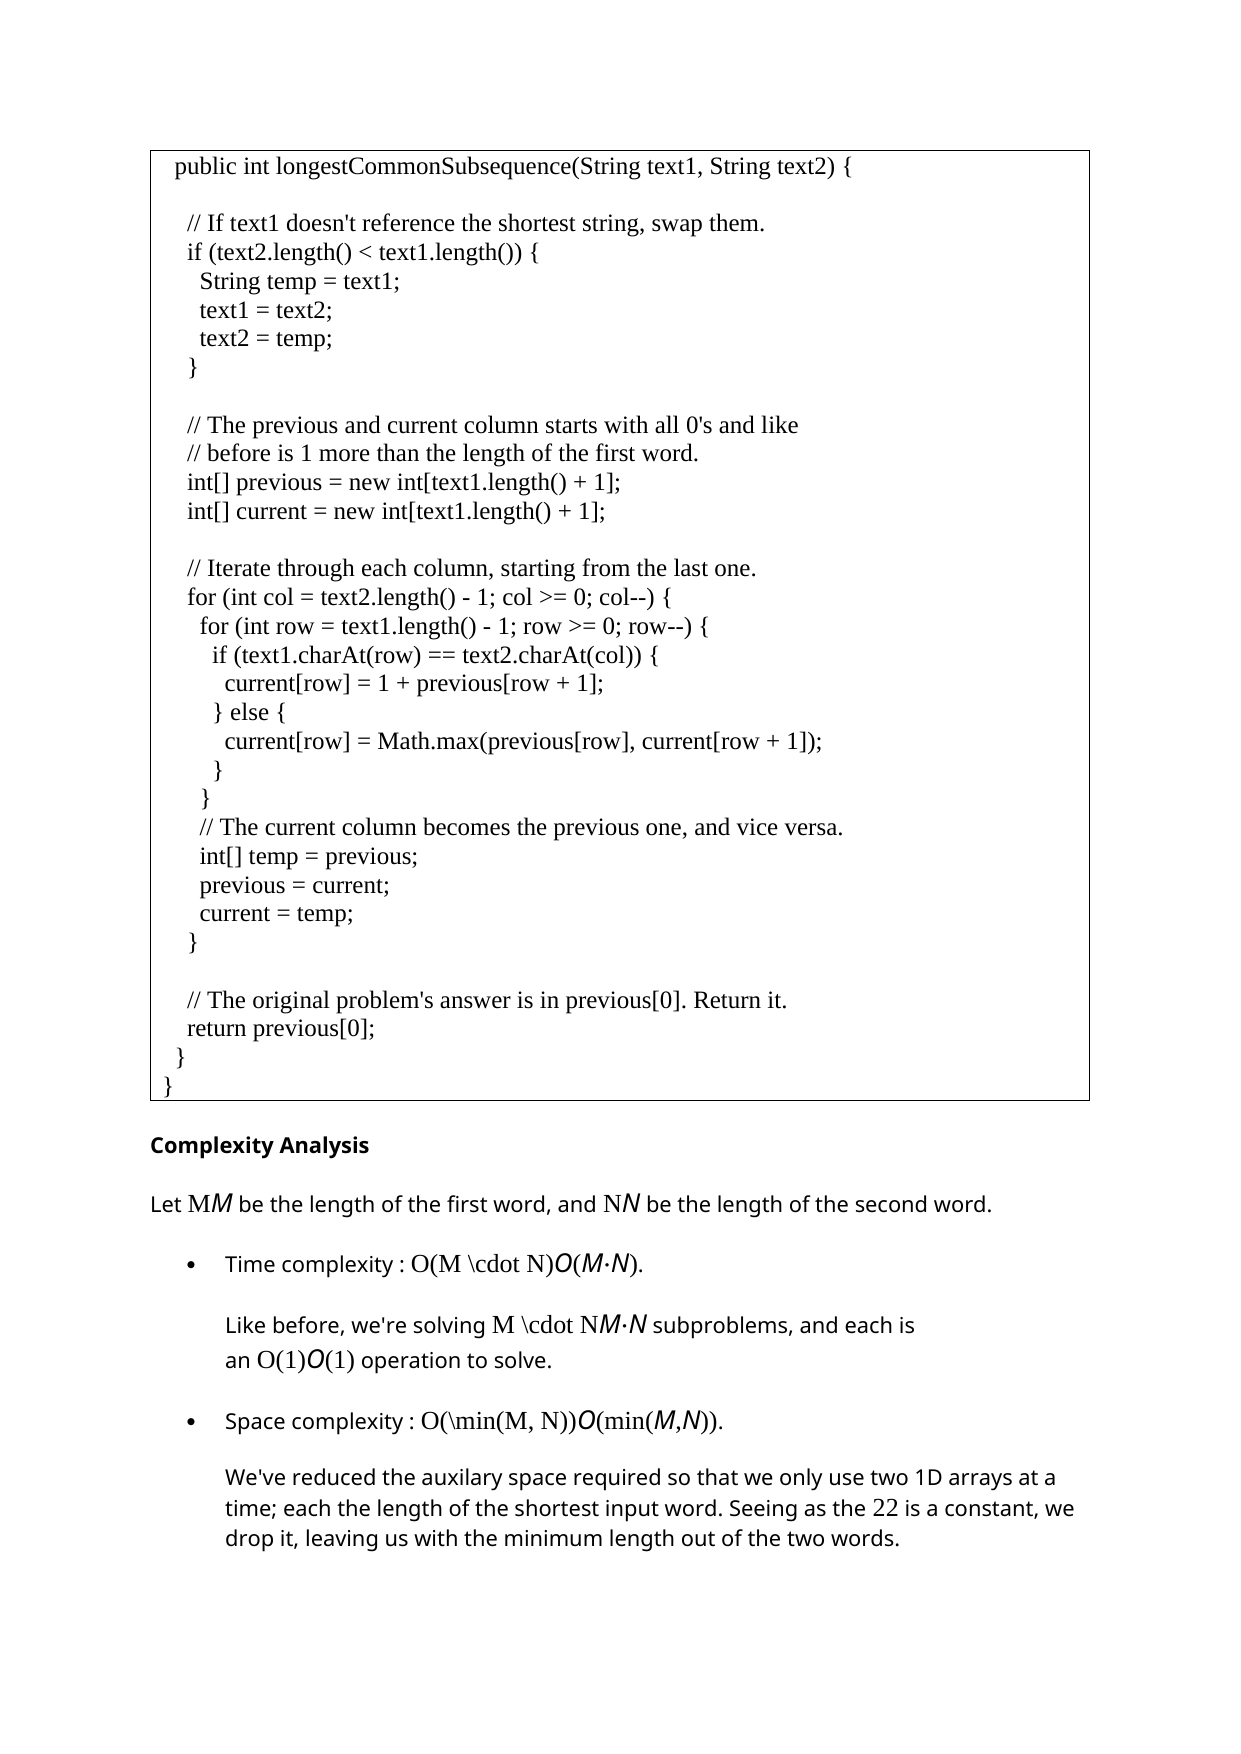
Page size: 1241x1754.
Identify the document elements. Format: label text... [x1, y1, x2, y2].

text Let MM be the length of the first word, and NN be the length of the second word. [150, 1184, 1090, 1220]
text We've reduced the auxilary space required so that we only use two 1D arrays at a time; each the length of the shortest input word. Seeing as the 22 is a constant, we drop it, leaving us with the minimum length out of the two words. [225, 1462, 1090, 1552]
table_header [151, 151, 1089, 1100]
list Space complexity : O(\min(M, N))O(min(M,N)). [187, 1401, 1090, 1437]
text Like before, we're solving M \cdot NM⋅N subproblems, and each is an O(1)O(1) operation to solve. [225, 1305, 1090, 1376]
list Time complexity : O(M \cdot N)O(M⋅N). [187, 1245, 1090, 1280]
text Complexity Analysis [150, 1129, 1090, 1159]
